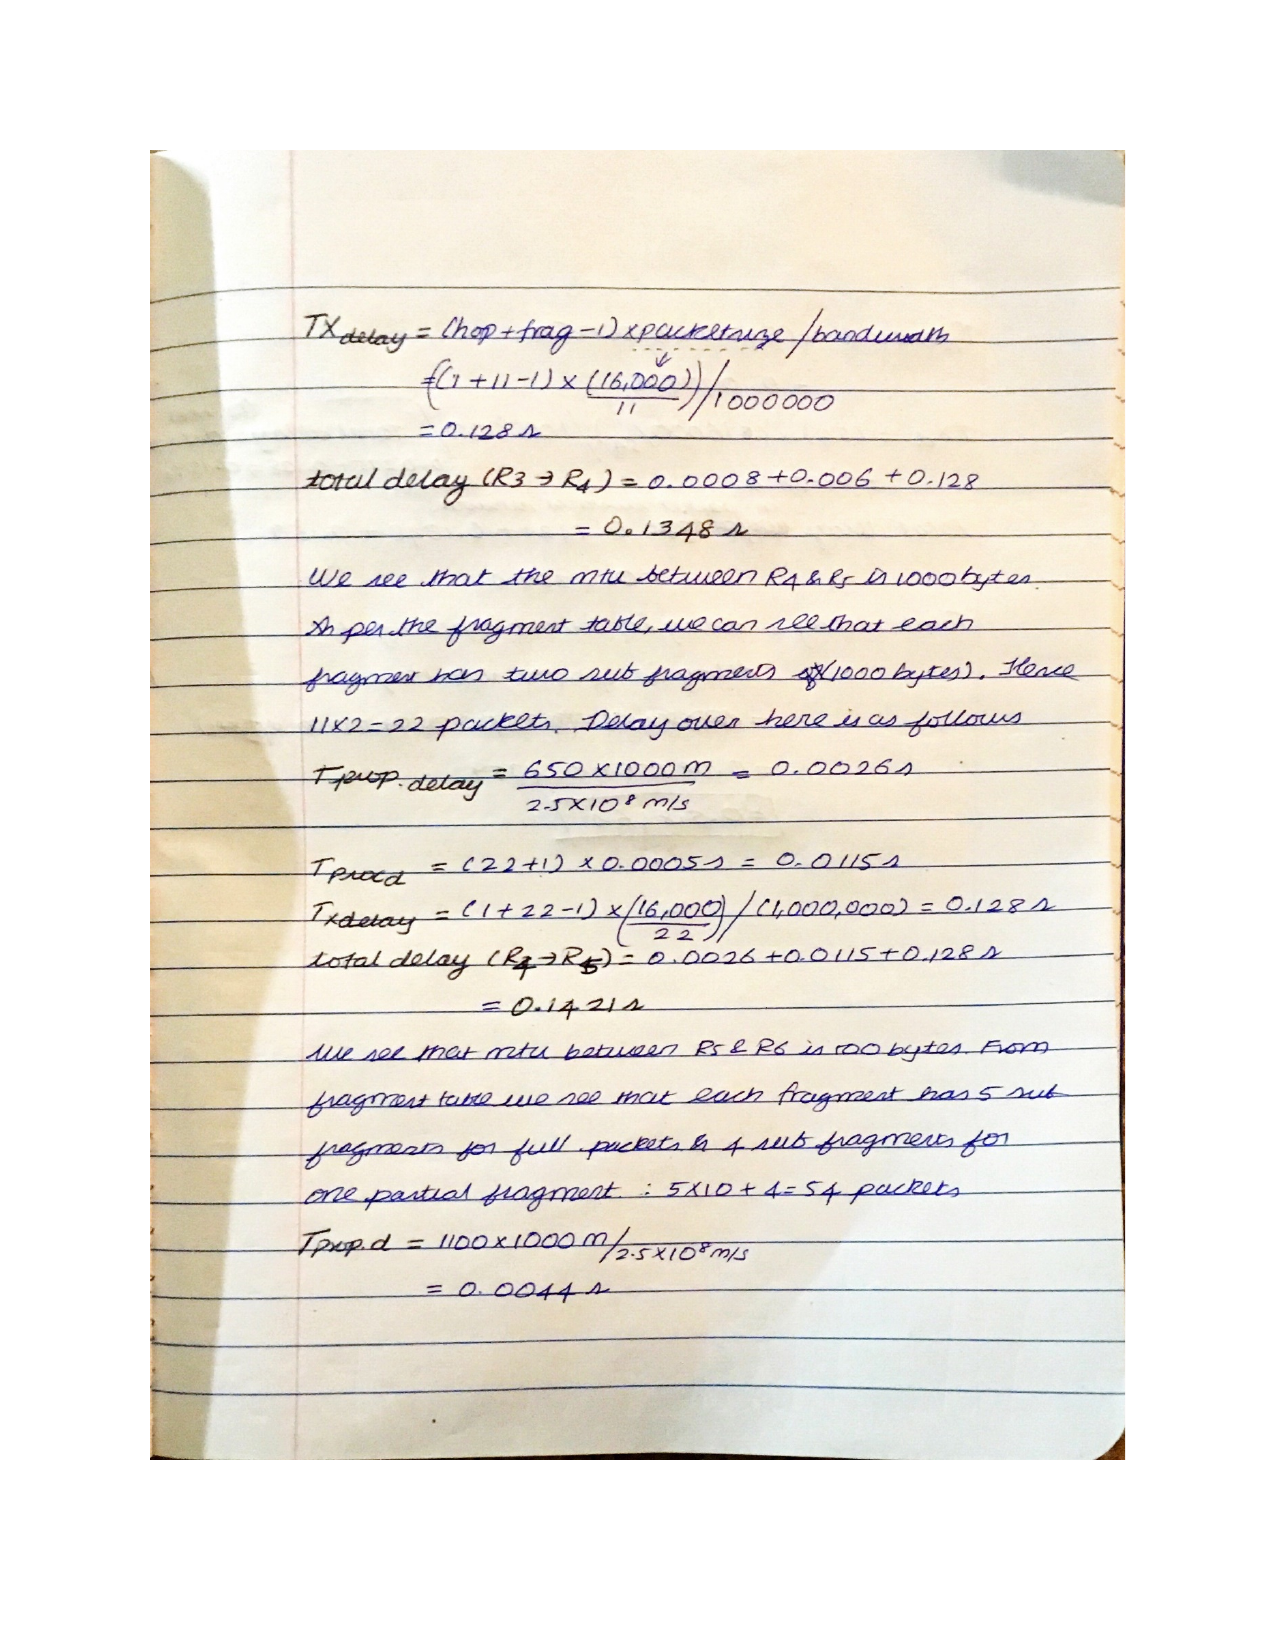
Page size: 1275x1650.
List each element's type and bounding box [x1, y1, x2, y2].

picture [150, 150, 1125, 1460]
